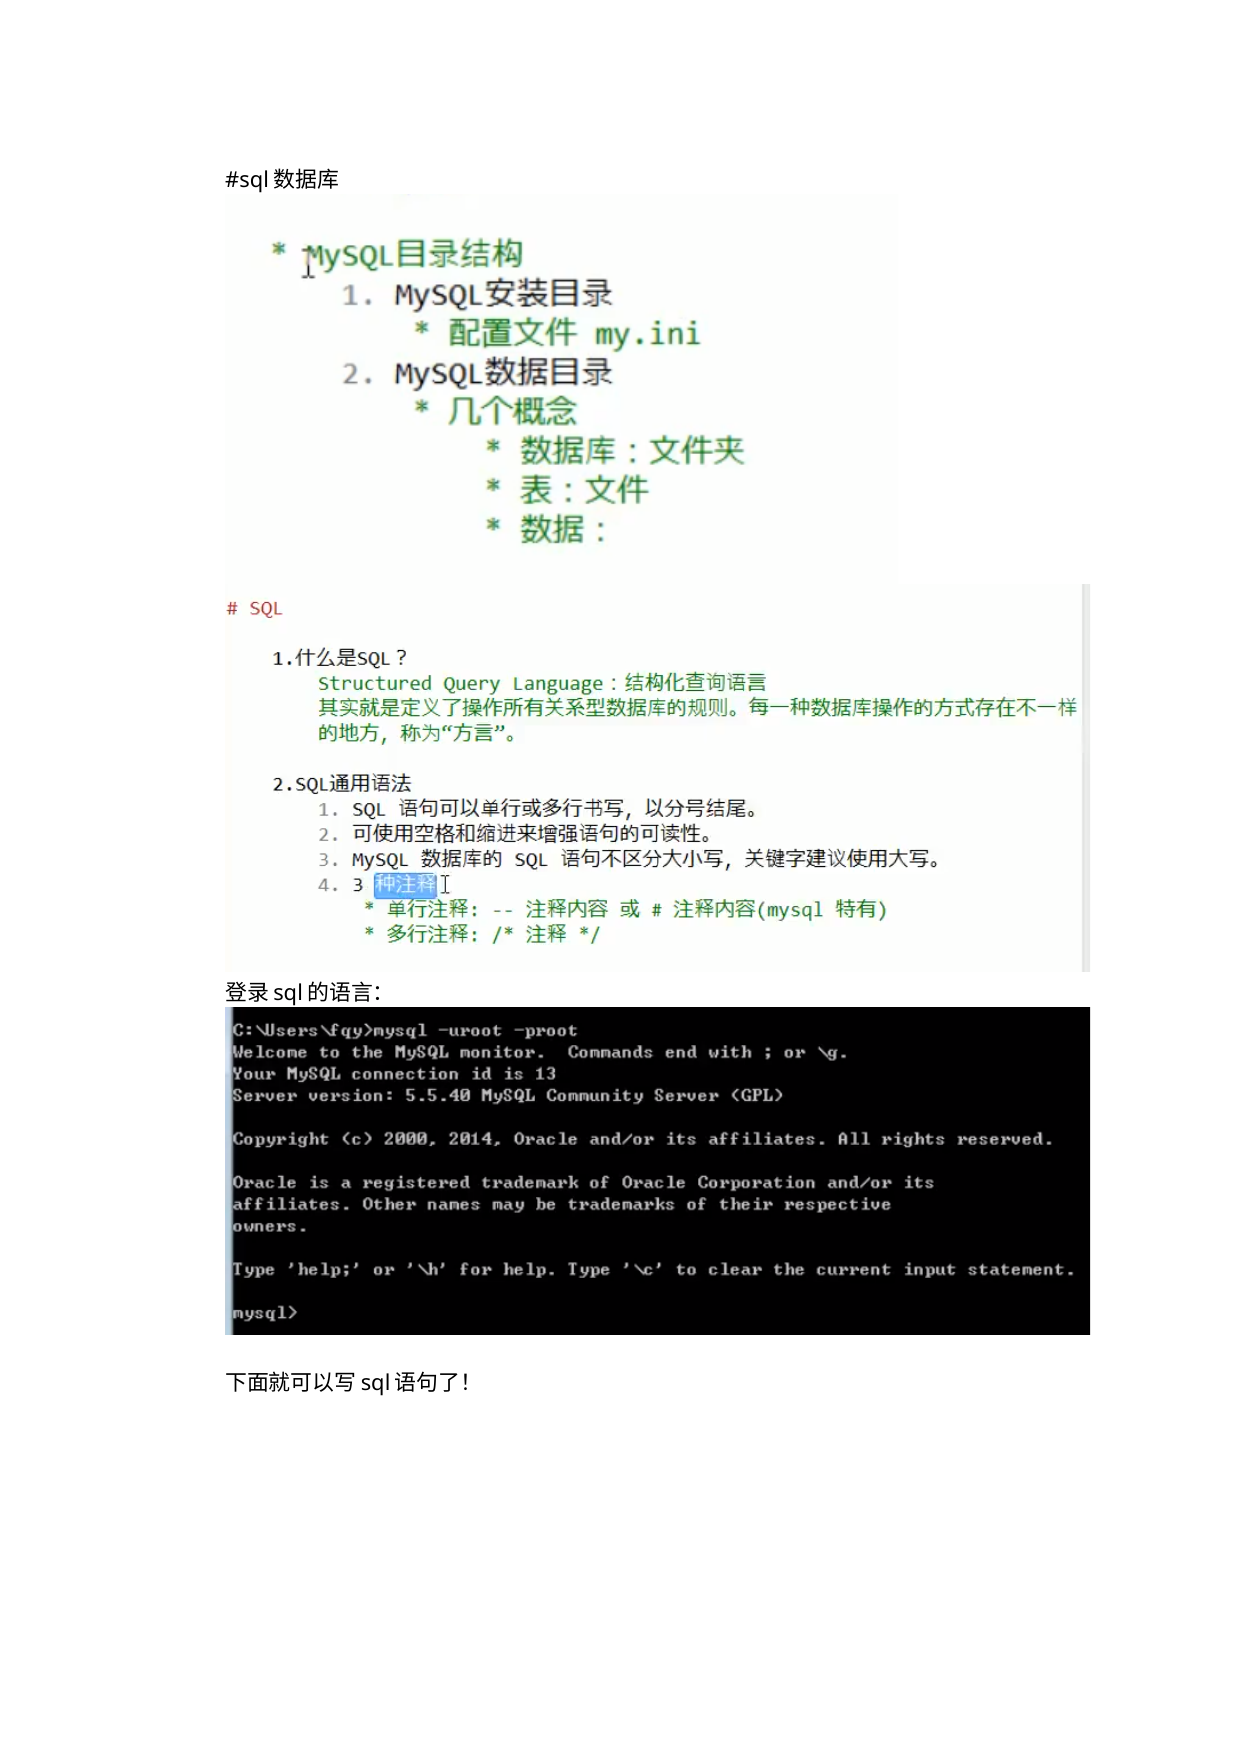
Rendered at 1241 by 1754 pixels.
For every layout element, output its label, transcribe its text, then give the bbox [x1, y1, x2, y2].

text 登录sql的语言： [225, 974, 1053, 1007]
picture [225, 1007, 1091, 1335]
picture [225, 194, 1091, 972]
text #sql数据库 [225, 162, 1053, 194]
text 下面就可以写sql语句了！ [225, 1364, 1053, 1397]
